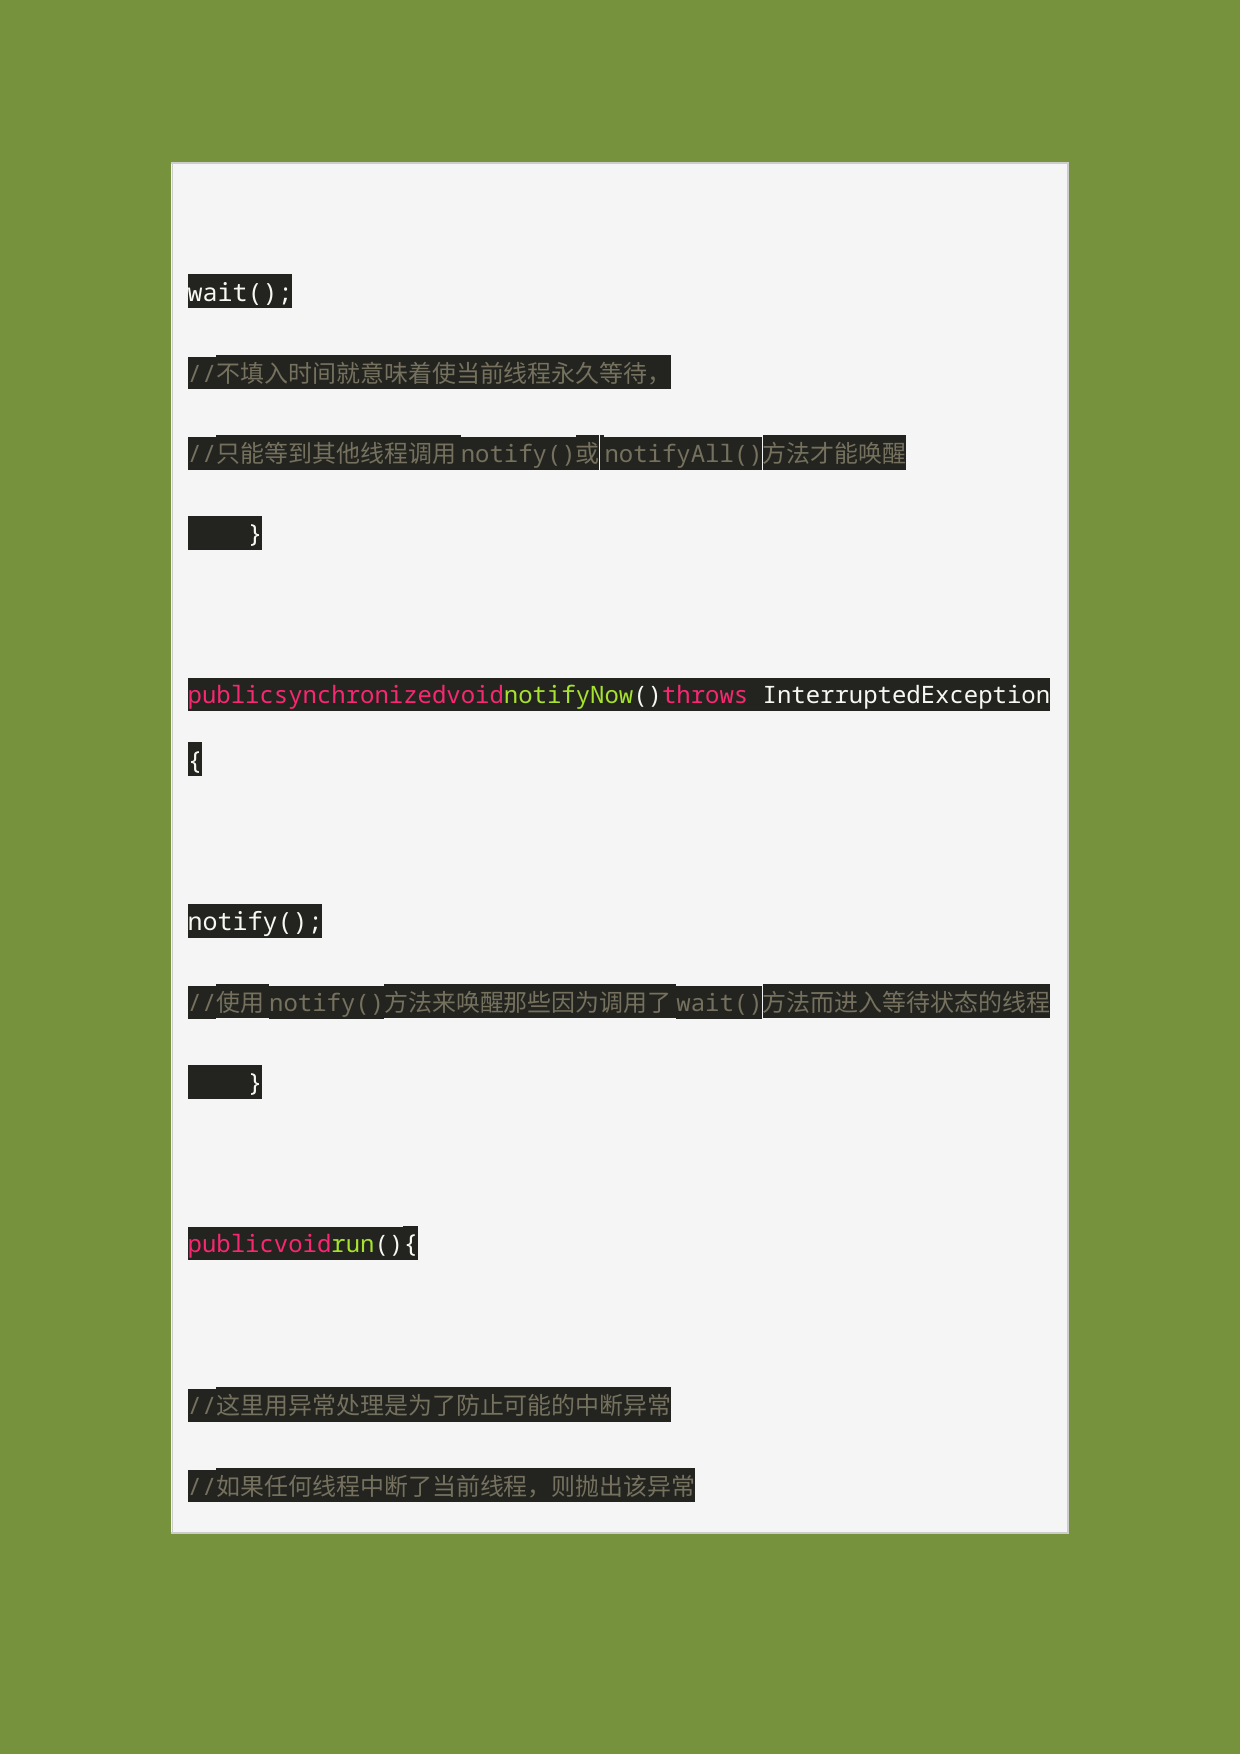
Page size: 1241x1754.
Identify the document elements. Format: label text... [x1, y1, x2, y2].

text } [173, 1033, 1067, 1114]
text //使用notify()方法来唤醒那些因为调用了wait()方法而进入等待状态的线程 [173, 953, 1067, 1033]
text publicvoidrun(){ [173, 1194, 1067, 1275]
text //只能等到其他线程调用notify()或notifyAll()方法才能唤醒 [173, 404, 1067, 484]
text } [173, 484, 1067, 565]
text //不填入时间就意味着使当前线程永久等待， [173, 323, 1067, 404]
text notify(); [173, 872, 1067, 953]
text //如果任何线程中断了当前线程，则抛出该异常 [173, 1436, 1067, 1532]
text wait(); [173, 243, 1067, 323]
text publicsynchronizedvoidnotifyNow()throws InterruptedException { [173, 646, 1067, 791]
text //这里用异常处理是为了防止可能的中断异常 [173, 1356, 1067, 1436]
